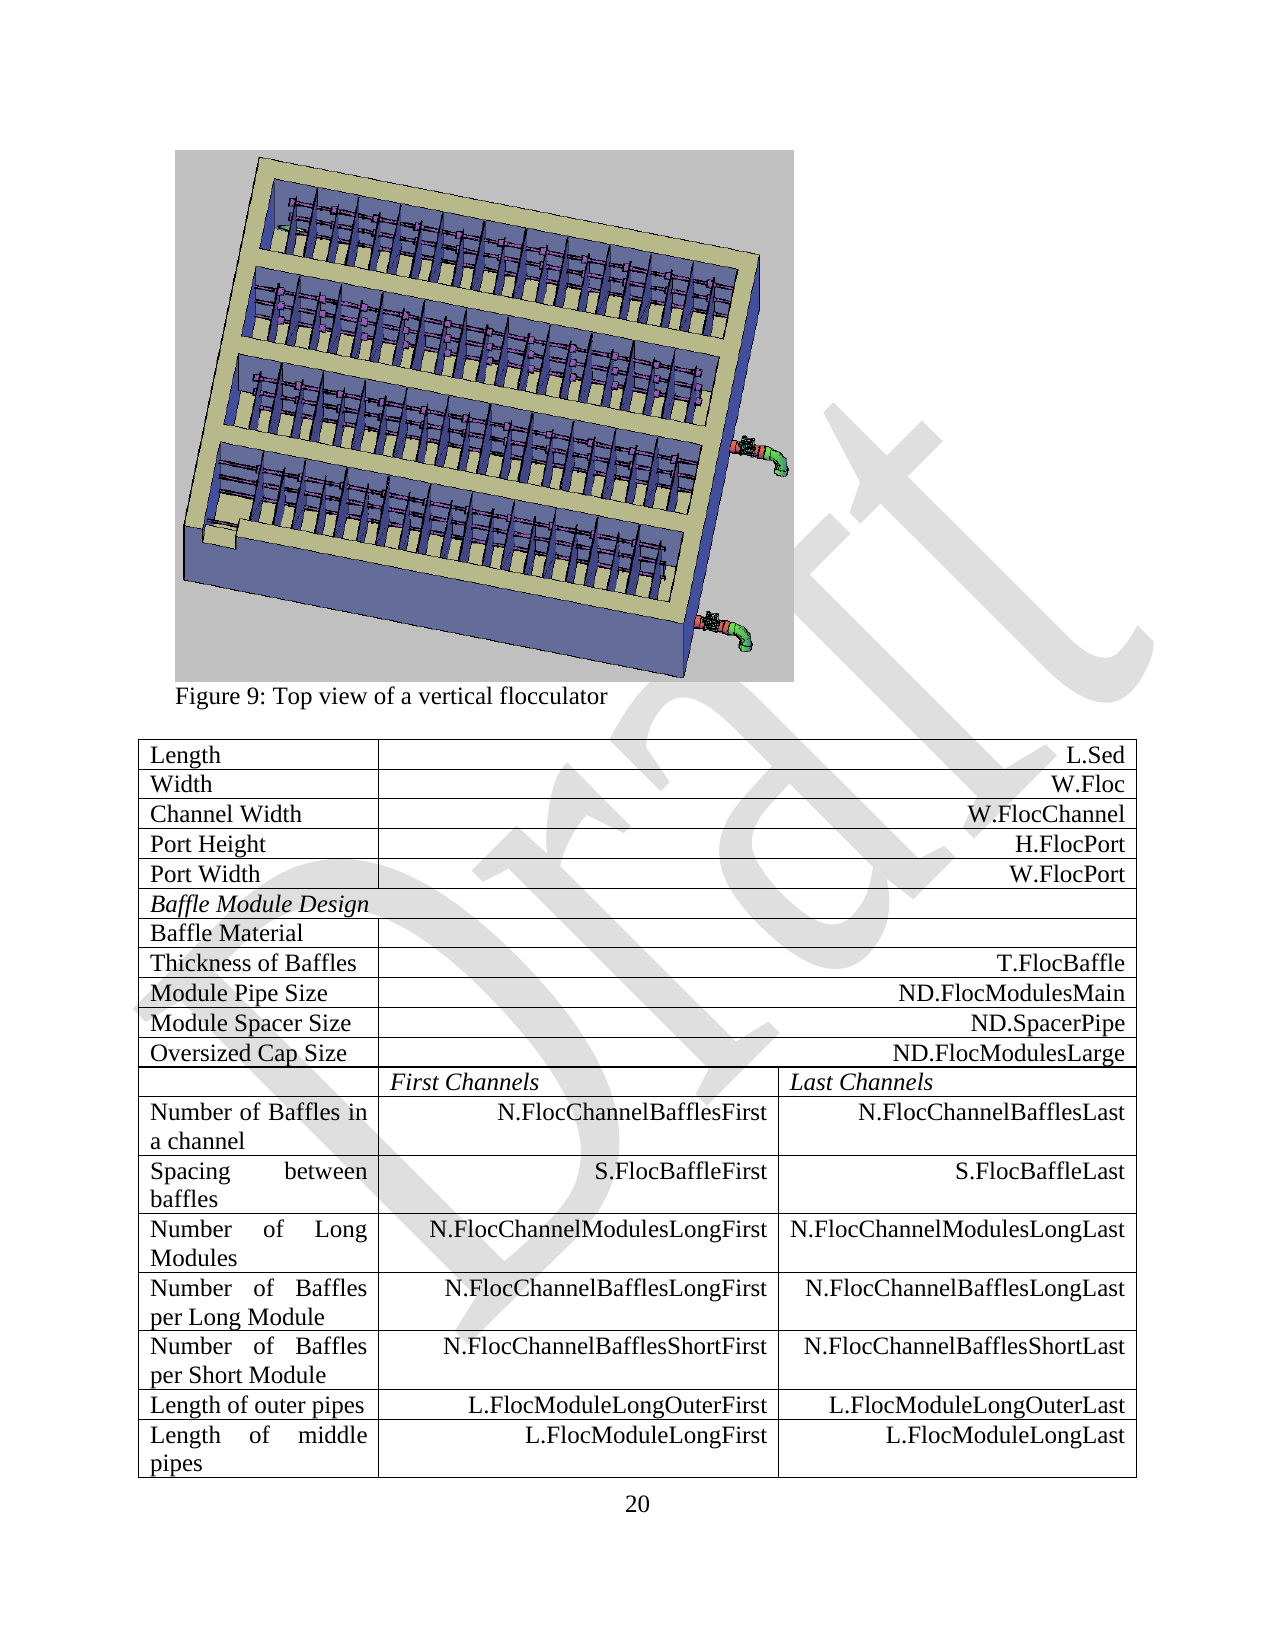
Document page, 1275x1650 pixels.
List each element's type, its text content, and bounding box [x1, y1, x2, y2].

picture [175, 150, 794, 682]
table_cell S.FlocBaffleLast [779, 1156, 1136, 1213]
table_cell [139, 1068, 378, 1096]
table_header L.Sed [379, 740, 1136, 768]
table_cell Oversized Cap Size [139, 1038, 378, 1066]
table_cell H.FlocPort [379, 829, 1136, 858]
table_cell Number of Long Modules [139, 1214, 378, 1272]
table_cell Port Width [139, 859, 378, 888]
table_cell [379, 919, 1136, 947]
table_cell Module Spacer Size [139, 1008, 378, 1037]
table_cell L.FlocModuleLongOuterFirst [379, 1390, 778, 1419]
table_cell N.FlocChannelBafflesLast [779, 1097, 1136, 1155]
table_cell Thickness of Baffles [139, 948, 378, 977]
table_cell Number of Baffles in a channel [139, 1097, 378, 1155]
table_cell ND.SpacerPipe [379, 1008, 1136, 1037]
table_header Length [139, 740, 378, 768]
table_cell Length of outer pipes [139, 1390, 378, 1419]
table_cell Baffle Module Design [139, 889, 1136, 917]
table_cell N.FlocChannelModulesLongFirst [379, 1214, 778, 1272]
table_cell N.FlocChannelBafflesShortFirst [379, 1331, 778, 1389]
table_cell ND.FlocModulesLarge [379, 1038, 1136, 1066]
table_cell Module Pipe Size [139, 978, 378, 1007]
table_cell N.FlocChannelBafflesLongLast [779, 1273, 1136, 1330]
table_cell N.FlocChannelBafflesShortLast [779, 1331, 1136, 1389]
table_cell Last Channels [779, 1068, 1136, 1096]
table_cell L.FlocModuleLongOuterLast [779, 1390, 1136, 1419]
table_cell W.FlocChannel [379, 799, 1136, 828]
table_cell N.FlocChannelBafflesFirst [379, 1097, 778, 1155]
table_cell Spacing between baffles [139, 1156, 378, 1213]
table_cell Baffle Material [139, 919, 378, 947]
table_cell L.FlocModuleLongFirst [379, 1420, 778, 1477]
table_cell T.FlocBaffle [379, 948, 1136, 977]
table_cell W.Floc [379, 770, 1136, 798]
table_cell Width [139, 770, 378, 798]
table_cell ND.FlocModulesMain [379, 978, 1136, 1007]
table_cell S.FlocBaffleFirst [379, 1156, 778, 1213]
table_cell N.FlocChannelBafflesLongFirst [379, 1273, 778, 1330]
table_cell Port Height [139, 829, 378, 858]
table_cell N.FlocChannelModulesLongLast [779, 1214, 1136, 1272]
table_cell First Channels [379, 1068, 778, 1096]
table_cell Channel Width [139, 799, 378, 828]
table_cell W.FlocPort [379, 859, 1136, 888]
table_cell Length of middle pipes [139, 1420, 378, 1477]
table_cell Number of Baffles per Short Module [139, 1331, 378, 1389]
table_cell L.FlocModuleLongLast [779, 1420, 1136, 1477]
table_cell Number of Baffles per Long Module [139, 1273, 378, 1330]
